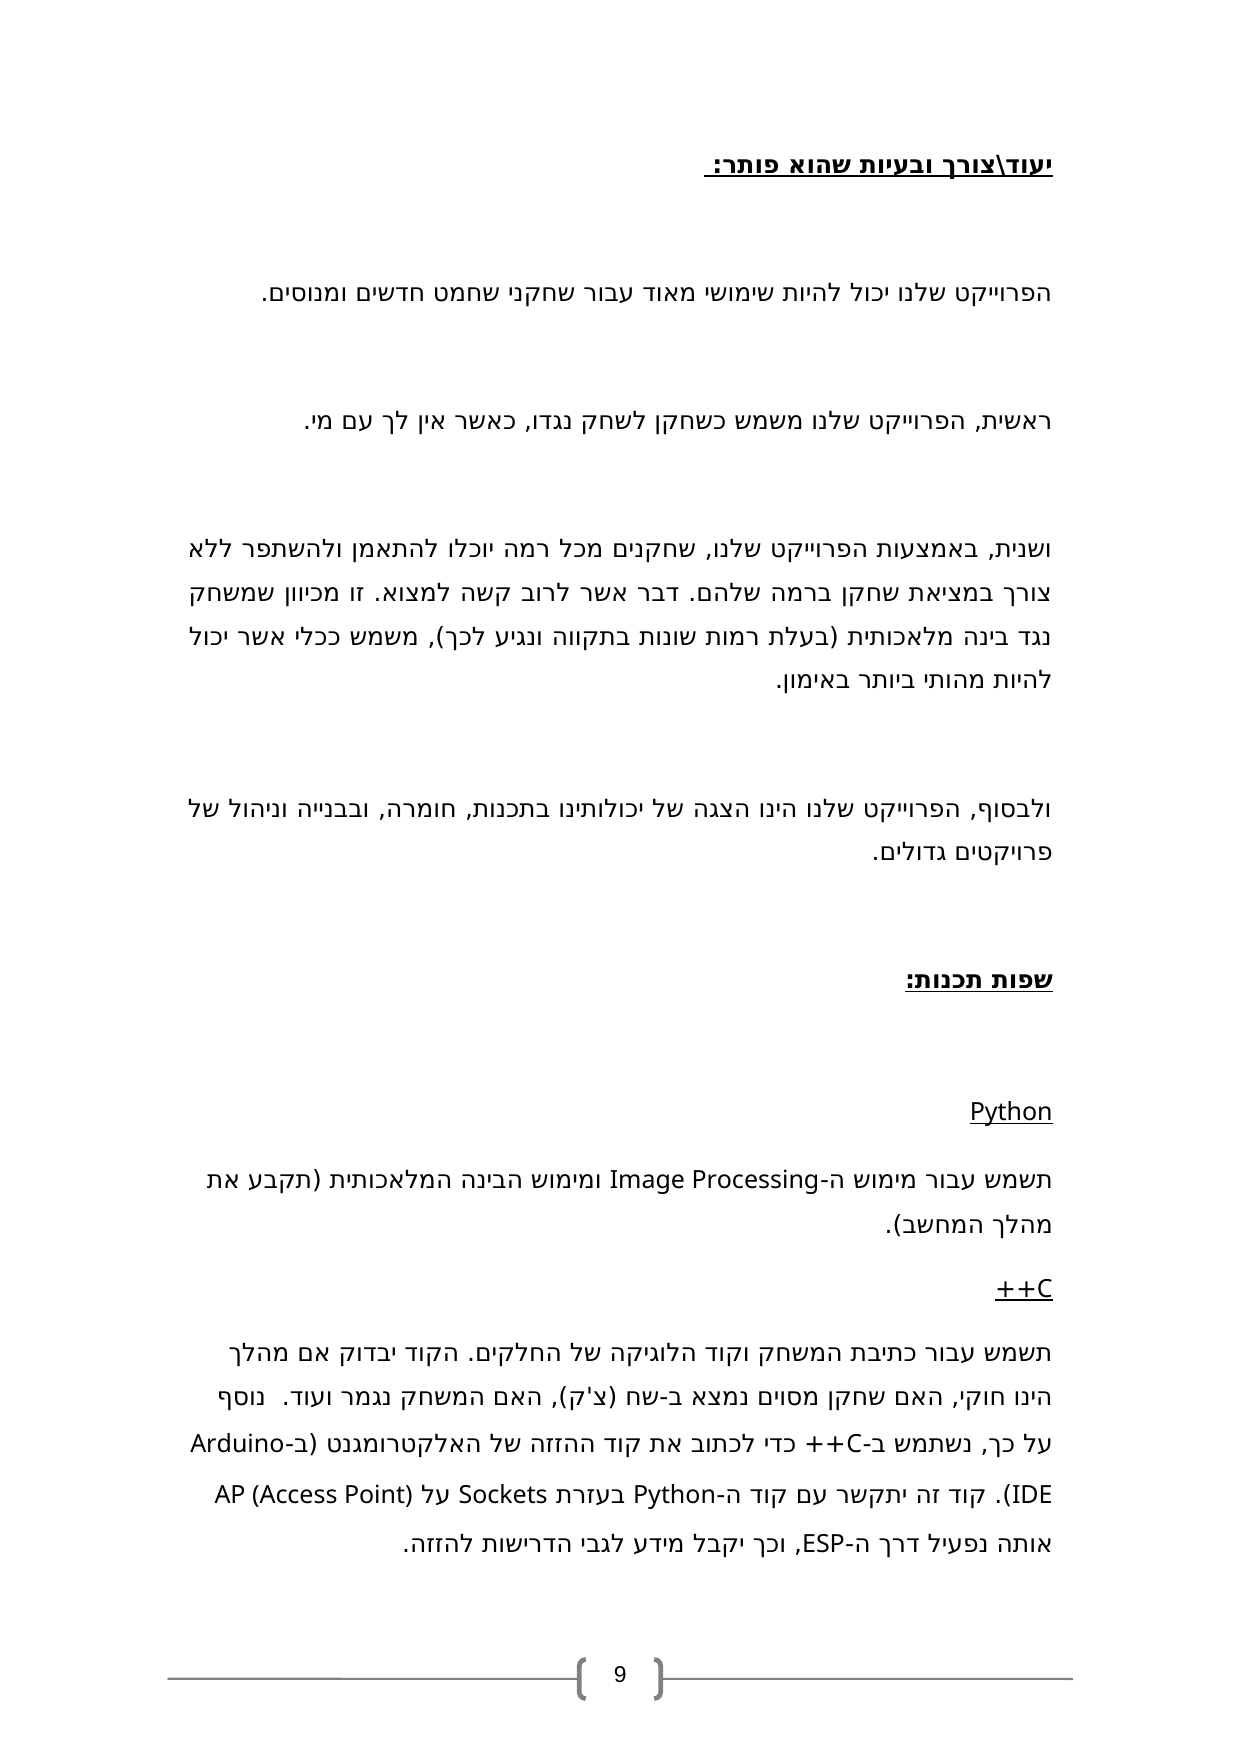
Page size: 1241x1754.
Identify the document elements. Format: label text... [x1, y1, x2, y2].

text הפרוייקט שלנו יכול להיות שימושי מאוד עבור שחקני שחמט חדשים ומנוסים. [187, 278, 1053, 307]
text יעוד\צורך ובעיות שהוא פותר: [187, 150, 1053, 179]
text ראשית, הפרוייקט שלנו משמש כשחקן לשחק נגדו, כאשר אין לך עם מי. [187, 406, 1053, 435]
text תשמש עבור מימוש ה-Image Processing ומימוש הבינה המלאכותית (תקבע את מהלך המחשב). [187, 1161, 1053, 1239]
text C++ [187, 1271, 1053, 1304]
text ולבסוף, הפרוייקט שלנו הינו הצגה של יכולותינו בתכנות, חומרה, ובבנייה וניהול של פרויקטים גדולים. [187, 794, 1053, 867]
text שפות תכנות: [187, 966, 1053, 995]
text Python [187, 1094, 1053, 1128]
text תשמש עבור כתיבת המשחק וקוד הלוגיקה של החלקים. הקוד יבדוק אם מהלך הינו חוקי, האם שחקן מסוים נמצא ב-שח (צ'ק), האם המשחק נגמר ועוד. נוסף על כך, נשתמש ב-C++ כדי לכתוב את קוד ההזזה של האלקטרומגנט (ב-Arduino IDE). קוד זה יתקשר עם קוד ה-Python בעזרת Sockets על AP (Access Point) אותה נפעיל דרך ה-ESP, וכך יקבל מידע לגבי הדרישות להזזה. [187, 1338, 1053, 1559]
text ושנית, באמצעות הפרוייקט שלנו, שחקנים מכל רמה יוכלו להתאמן ולהשתפר ללא צורך במציאת שחקן ברמה שלהם. דבר אשר לרוב קשה למצוא. זו מכיוון שמשחק נגד בינה מלאכותית (בעלת רמות שונות בתקווה ונגיע לכך), משמש ככלי אשר יכול להיות מהותי ביותר באימון. [187, 534, 1053, 695]
